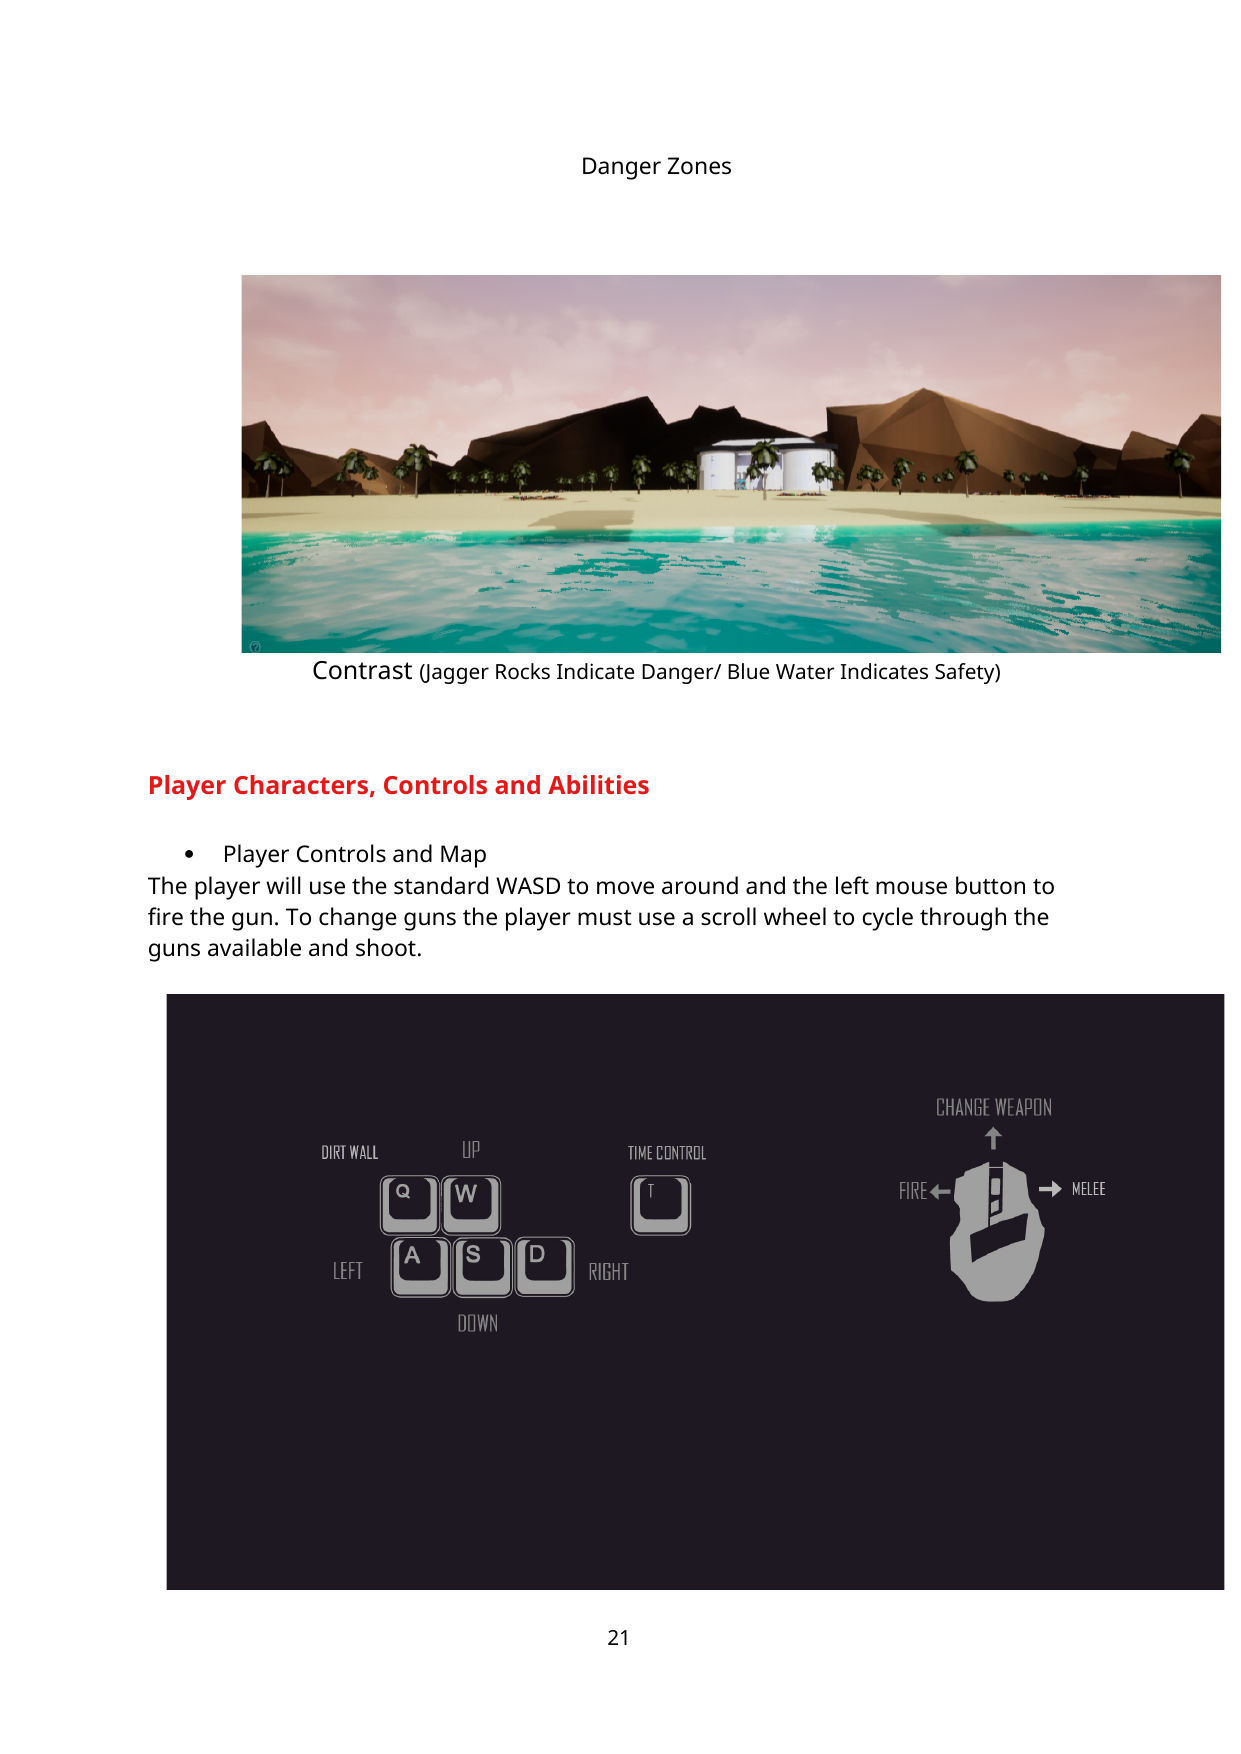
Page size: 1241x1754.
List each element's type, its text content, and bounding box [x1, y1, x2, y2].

text Contrast (Jagger Rocks Indicate Danger/ Blue Water Indicates Safety) [223, 653, 1090, 687]
text The player will use the standard WASD to move around and the left mouse button to fire the gun. To change guns the player must use a scroll wheel to cycle through the guns available and shoot. [148, 869, 1090, 963]
list Player Controls and Map [185, 838, 1090, 869]
text Danger Zones [223, 150, 1090, 181]
subtitle Player Characters, Controls and Abilities [148, 768, 1090, 802]
